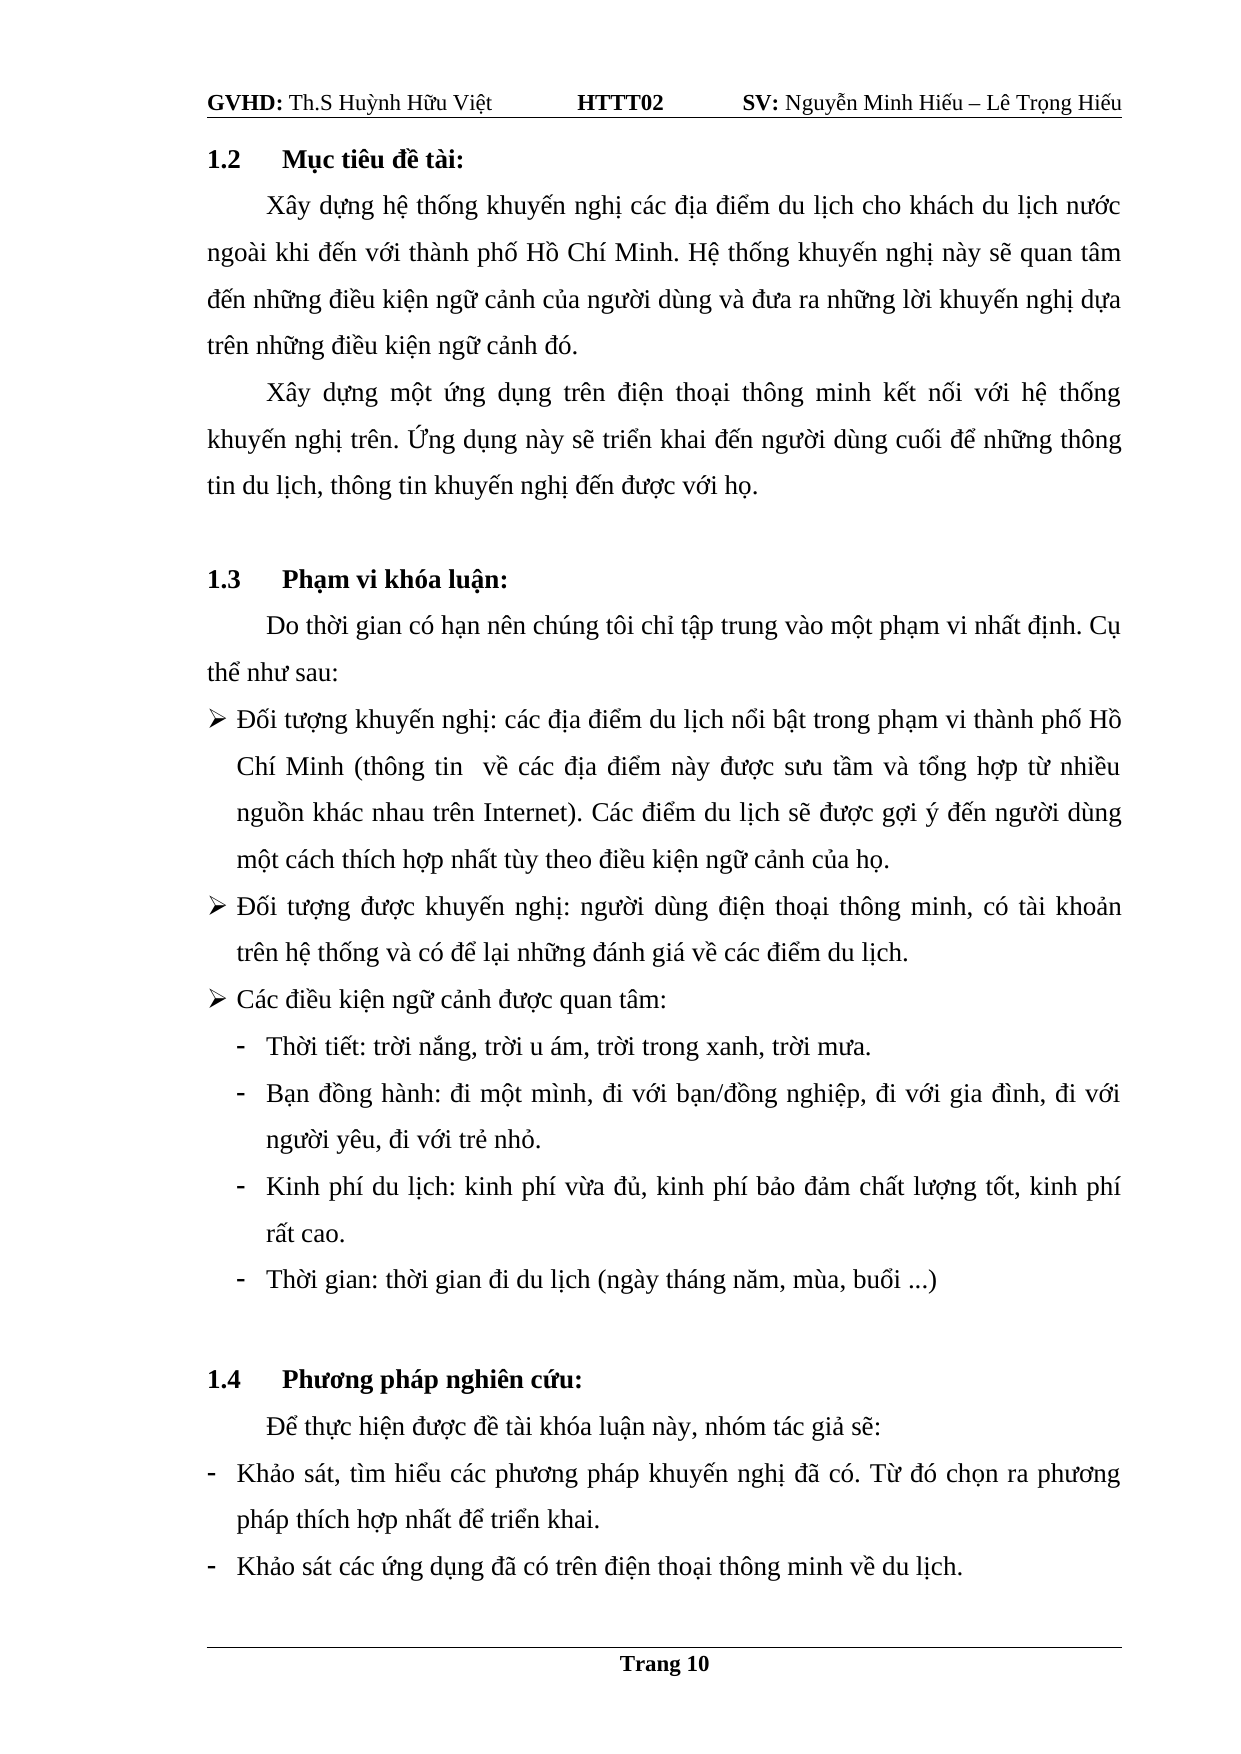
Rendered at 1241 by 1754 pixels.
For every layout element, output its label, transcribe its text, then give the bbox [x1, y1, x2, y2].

list Thời tiết: trời nắng, trời u ám, trời trong xanh, trời mưa. [236, 1030, 1122, 1061]
subtitle Phương pháp nghiên cứu: [207, 1363, 1122, 1395]
text Để thực hiện được đề tài khóa luận này, nhóm tác giả sẽ: [207, 1410, 1122, 1441]
list Đối tượng được khuyến nghị: người dùng điện thoại thông minh, có tài khoản trên hệ thống và có để lại những đánh giá về các điểm du lịch. [207, 889, 1122, 967]
list Bạn đồng hành: đi một mình, đi với bạn/đồng nghiệp, đi với gia đình, đi với người yêu, đi với trẻ nhỏ. [236, 1077, 1122, 1155]
list Đối tượng khuyến nghị: các địa điểm du lịch nổi bật trong phạm vi thành phố Hồ Chí Minh (thông tin về các địa điểm này được sưu tầm và tổng hợp từ nhiều nguồn khác nhau trên Internet). Các điểm du lịch sẽ được gợi ý đến người dùng một cách thích hợp nhất tùy theo điều kiện ngữ cảnh của họ. [207, 703, 1122, 874]
text Xây dựng một ứng dụng trên điện thoại thông minh kết nối với hệ thống khuyến nghị trên. Ứng dụng này sẽ triển khai đến người dùng cuối để những thông tin du lịch, thông tin khuyến nghị đến được với họ. [207, 376, 1122, 501]
subtitle Mục tiêu đề tài: [207, 143, 1122, 174]
list Khảo sát, tìm hiểu các phương pháp khuyến nghị đã có. Từ đó chọn ra phương pháp thích hợp nhất để triển khai. [207, 1457, 1122, 1535]
text Xây dựng hệ thống khuyến nghị các địa điểm du lịch cho khách du lịch nước ngoài khi đến với thành phố Hồ Chí Minh. Hệ thống khuyến nghị này sẽ quan tâm đến những điều kiện ngữ cảnh của người dùng và đưa ra những lời khuyến nghị dựa trên những điều kiện ngữ cảnh đó. [207, 189, 1122, 361]
list Thời gian: thời gian đi du lịch (ngày tháng năm, mùa, buổi ...) [236, 1264, 1122, 1295]
list Khảo sát các ứng dụng đã có trên điện thoại thông minh về du lịch. [207, 1550, 1122, 1582]
text Do thời gian có hạn nên chúng tôi chỉ tập trung vào một phạm vi nhất định. Cụ thể như sau: [207, 609, 1122, 687]
list Kinh phí du lịch: kinh phí vừa đủ, kinh phí bảo đảm chất lượng tốt, kinh phí rất cao. [236, 1170, 1122, 1248]
list Các điều kiện ngữ cảnh được quan tâm: [207, 983, 1122, 1014]
subtitle Phạm vi khóa luận: [207, 563, 1122, 594]
